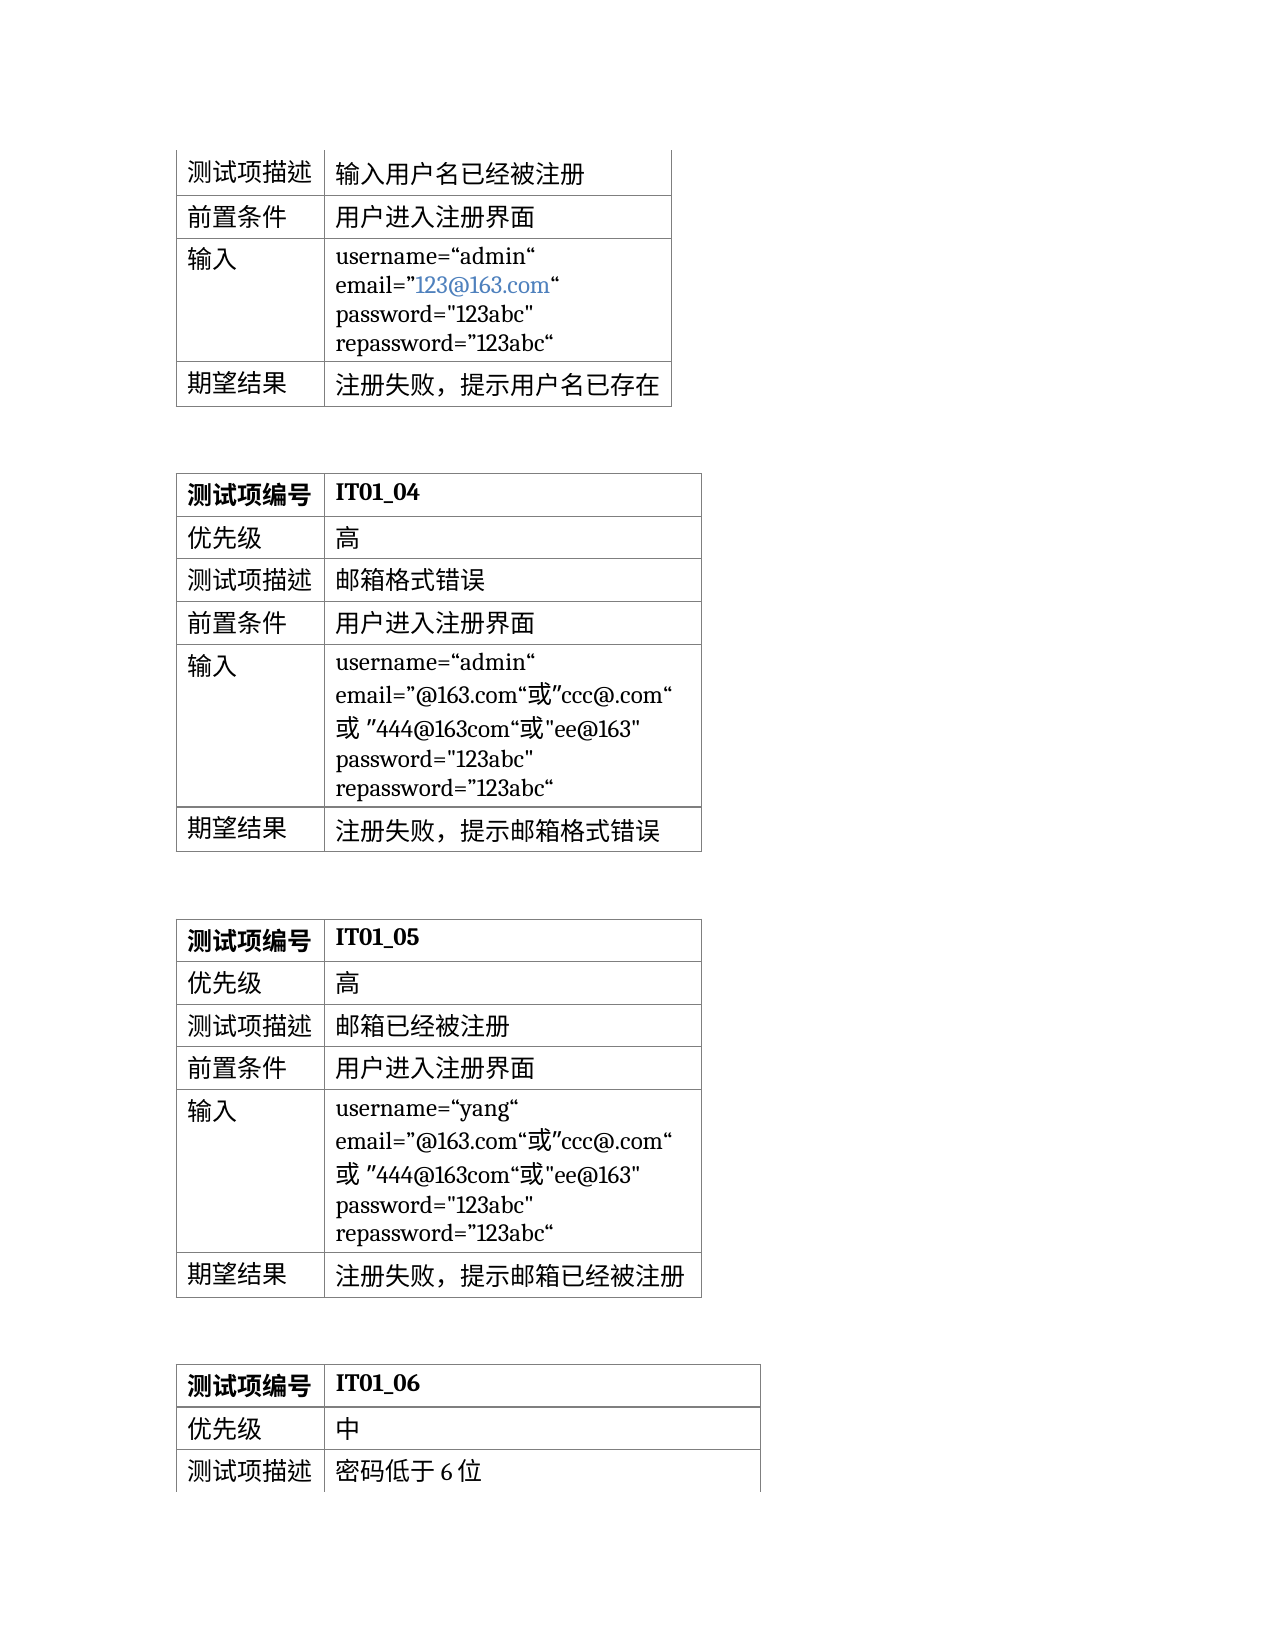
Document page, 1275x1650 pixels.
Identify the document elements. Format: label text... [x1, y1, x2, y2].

table_cell 优先级 [177, 962, 324, 1004]
table_cell 测试项描述 [177, 150, 324, 195]
table_cell 输入 [177, 645, 324, 806]
table_header IT01_05 [325, 920, 701, 961]
table_cell 用户进入注册界面 [325, 1047, 701, 1089]
table_header 测试项编号 [177, 1365, 324, 1406]
table_cell username=“admin“ email=”@163.com“或”ccc@.com“ 或 ”444@163com“或"ee@163" password="123abc" repassword=”123abc“ [325, 645, 701, 806]
table_cell 注册失败，提示用户名已存在 [325, 362, 671, 406]
table_cell 输入用户名已经被注册 [325, 150, 671, 195]
table_cell 用户进入注册界面 [325, 602, 701, 643]
table_cell 中 [325, 1408, 760, 1449]
table_cell 输入 [177, 1090, 324, 1252]
table_header IT01_04 [325, 474, 701, 516]
table_cell 优先级 [177, 1408, 324, 1449]
table_cell 高 [325, 517, 701, 558]
table_cell username=“yang“ email=”@163.com“或”ccc@.com“ 或 ”444@163com“或"ee@163" password="123abc" repassword=”123abc“ [325, 1090, 701, 1252]
table_cell 注册失败，提示邮箱格式错误 [325, 808, 701, 851]
table_header 测试项编号 [177, 474, 324, 516]
table_cell 用户进入注册界面 [325, 196, 671, 237]
table_cell 测试项描述 [177, 1450, 324, 1492]
table_cell 测试项描述 [177, 1005, 324, 1046]
table_cell 前置条件 [177, 196, 324, 237]
table_cell 优先级 [177, 517, 324, 558]
table_cell 测试项描述 [177, 559, 324, 601]
table_cell 输入 [177, 239, 324, 361]
table_cell 前置条件 [177, 602, 324, 643]
table_header 测试项编号 [177, 920, 324, 961]
table_cell username=“admin“ email=”123@163.com“ password="123abc" repassword=”123abc“ [325, 239, 671, 361]
table_cell 期望结果 [177, 808, 324, 851]
table_cell 邮箱已经被注册 [325, 1005, 701, 1046]
table_cell 邮箱格式错误 [325, 559, 701, 601]
table_header IT01_06 [325, 1365, 760, 1406]
table_cell 注册失败，提示邮箱已经被注册 [325, 1253, 701, 1297]
table_cell 期望结果 [177, 362, 324, 406]
table_cell 高 [325, 962, 701, 1004]
table_cell 期望结果 [177, 1253, 324, 1297]
table_cell 前置条件 [177, 1047, 324, 1089]
table_cell 密码低于6位 [325, 1450, 760, 1492]
